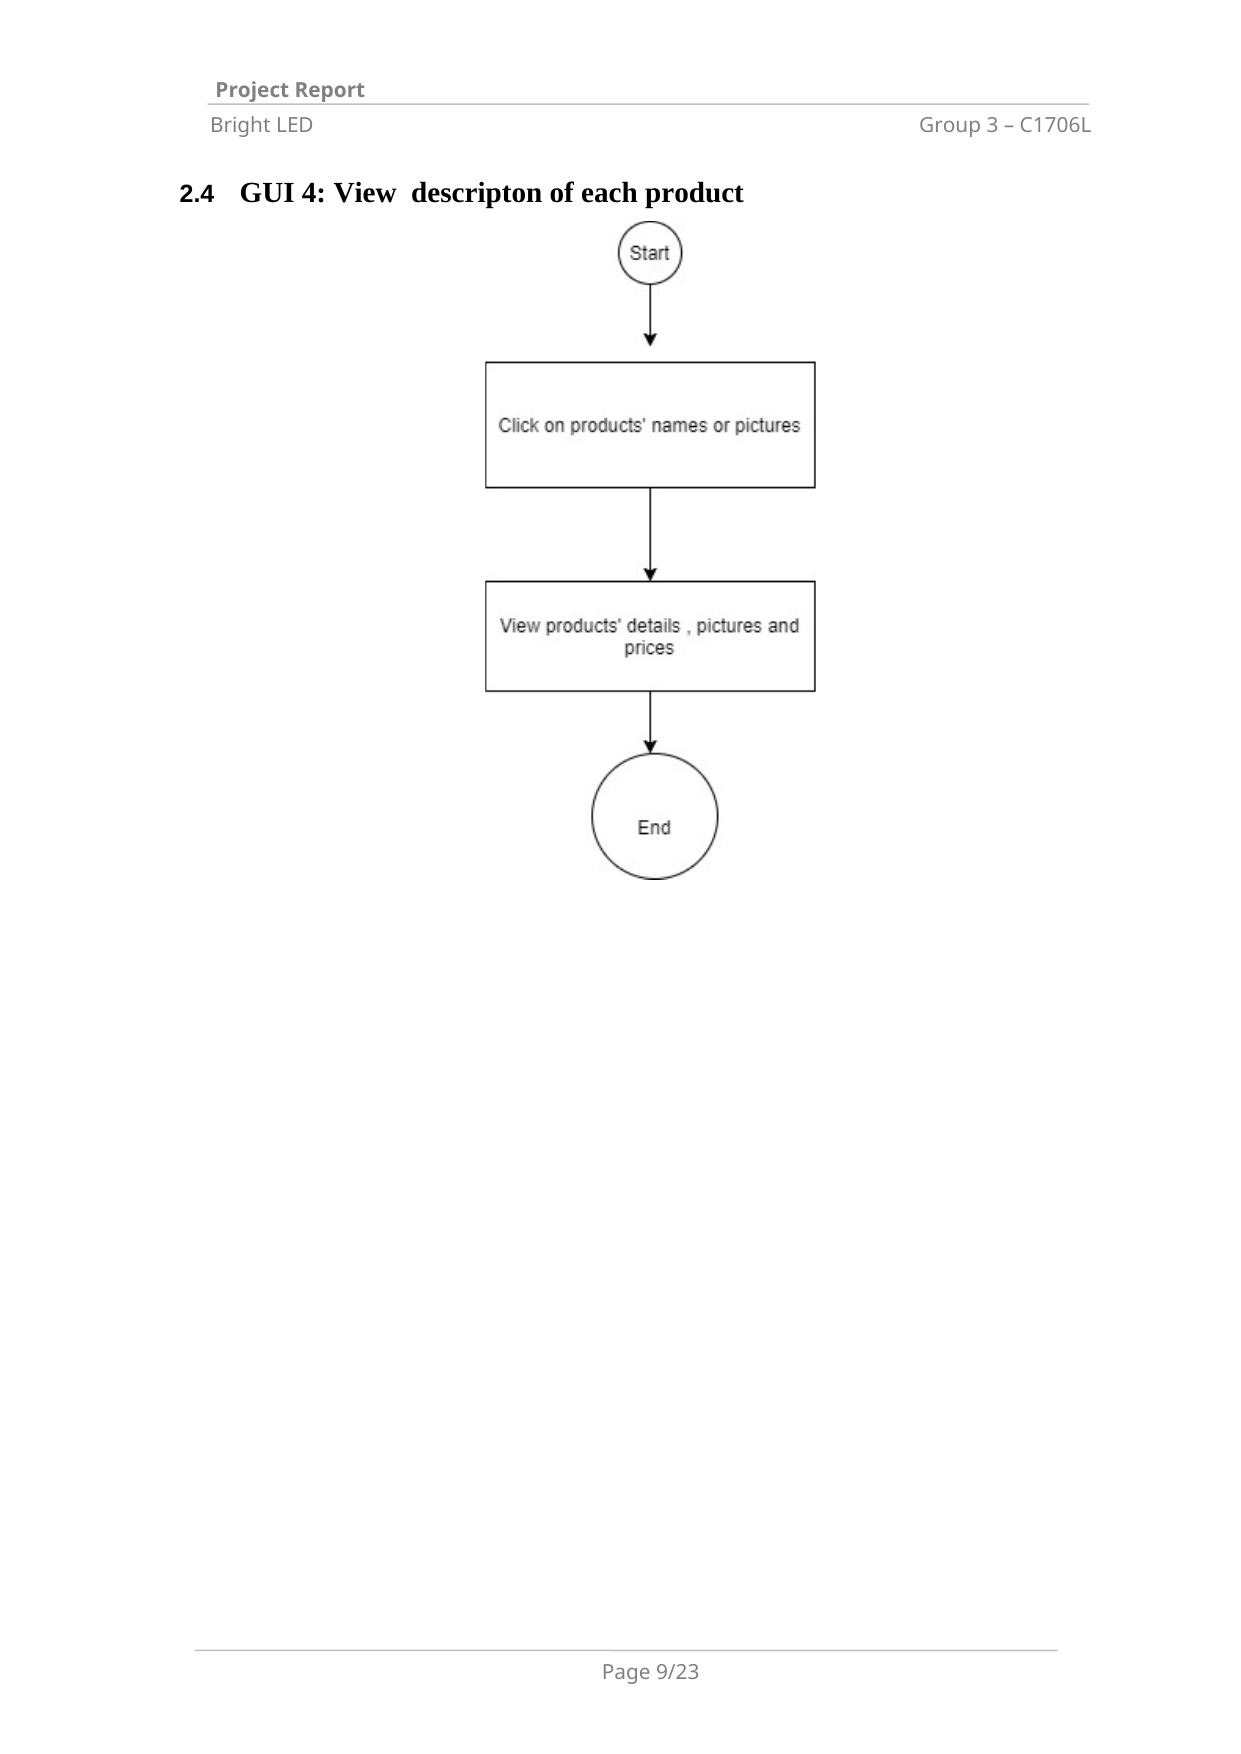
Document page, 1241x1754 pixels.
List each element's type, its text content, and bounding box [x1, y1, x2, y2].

picture [485, 221, 816, 880]
subtitle GUI 4: View descripton of each product [179, 175, 1106, 209]
